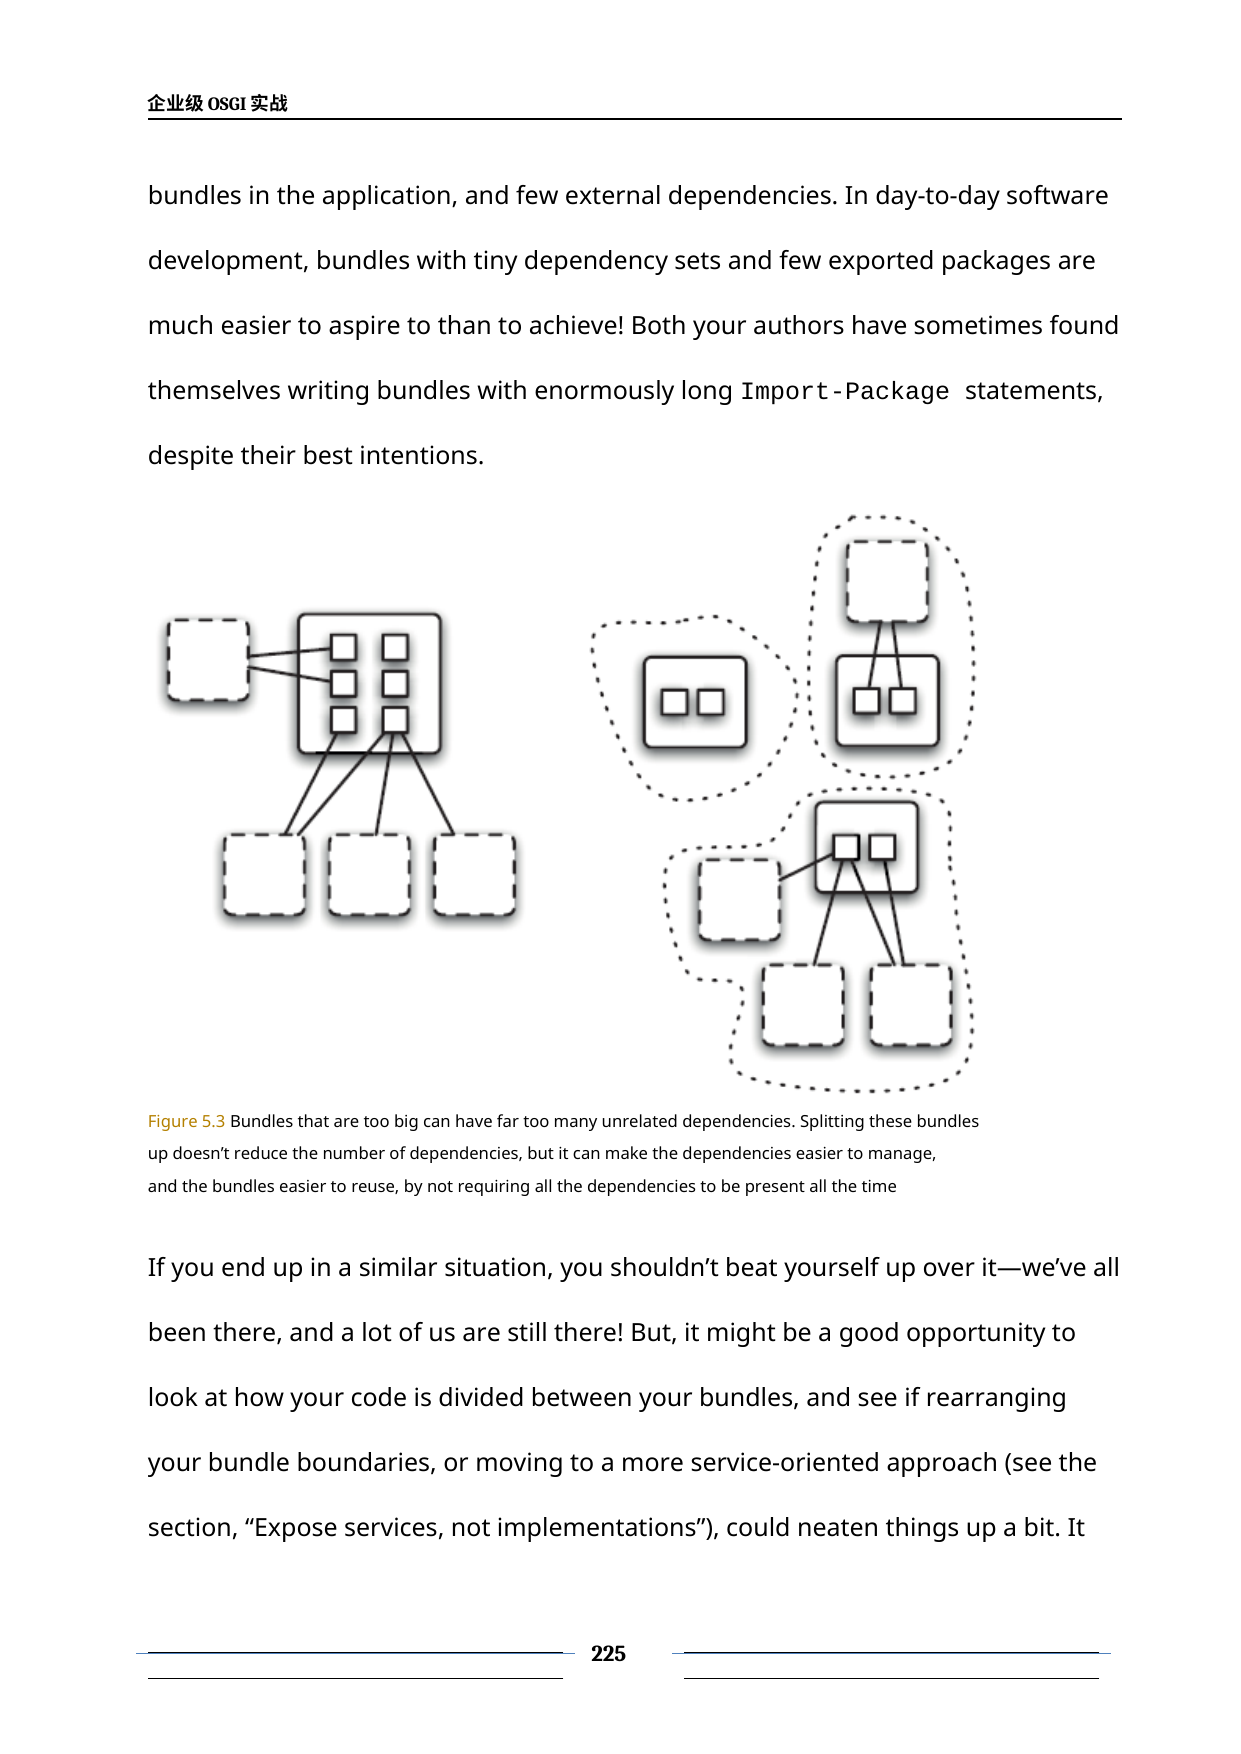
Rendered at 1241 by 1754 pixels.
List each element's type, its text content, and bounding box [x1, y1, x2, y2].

text and the bundles easier to reuse, by not requiring all the dependencies to be present all the time [148, 1169, 1122, 1202]
text Figure 5.3 Bundles that are too big can have far too many unrelated dependencies. Splitting these bundles [148, 1104, 1122, 1137]
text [148, 162, 1122, 487]
text up doesn’t reduce the number of dependencies, but it can make the dependencies easier to manage, [148, 1137, 1122, 1169]
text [148, 1234, 1122, 1559]
picture [147, 494, 1013, 1098]
